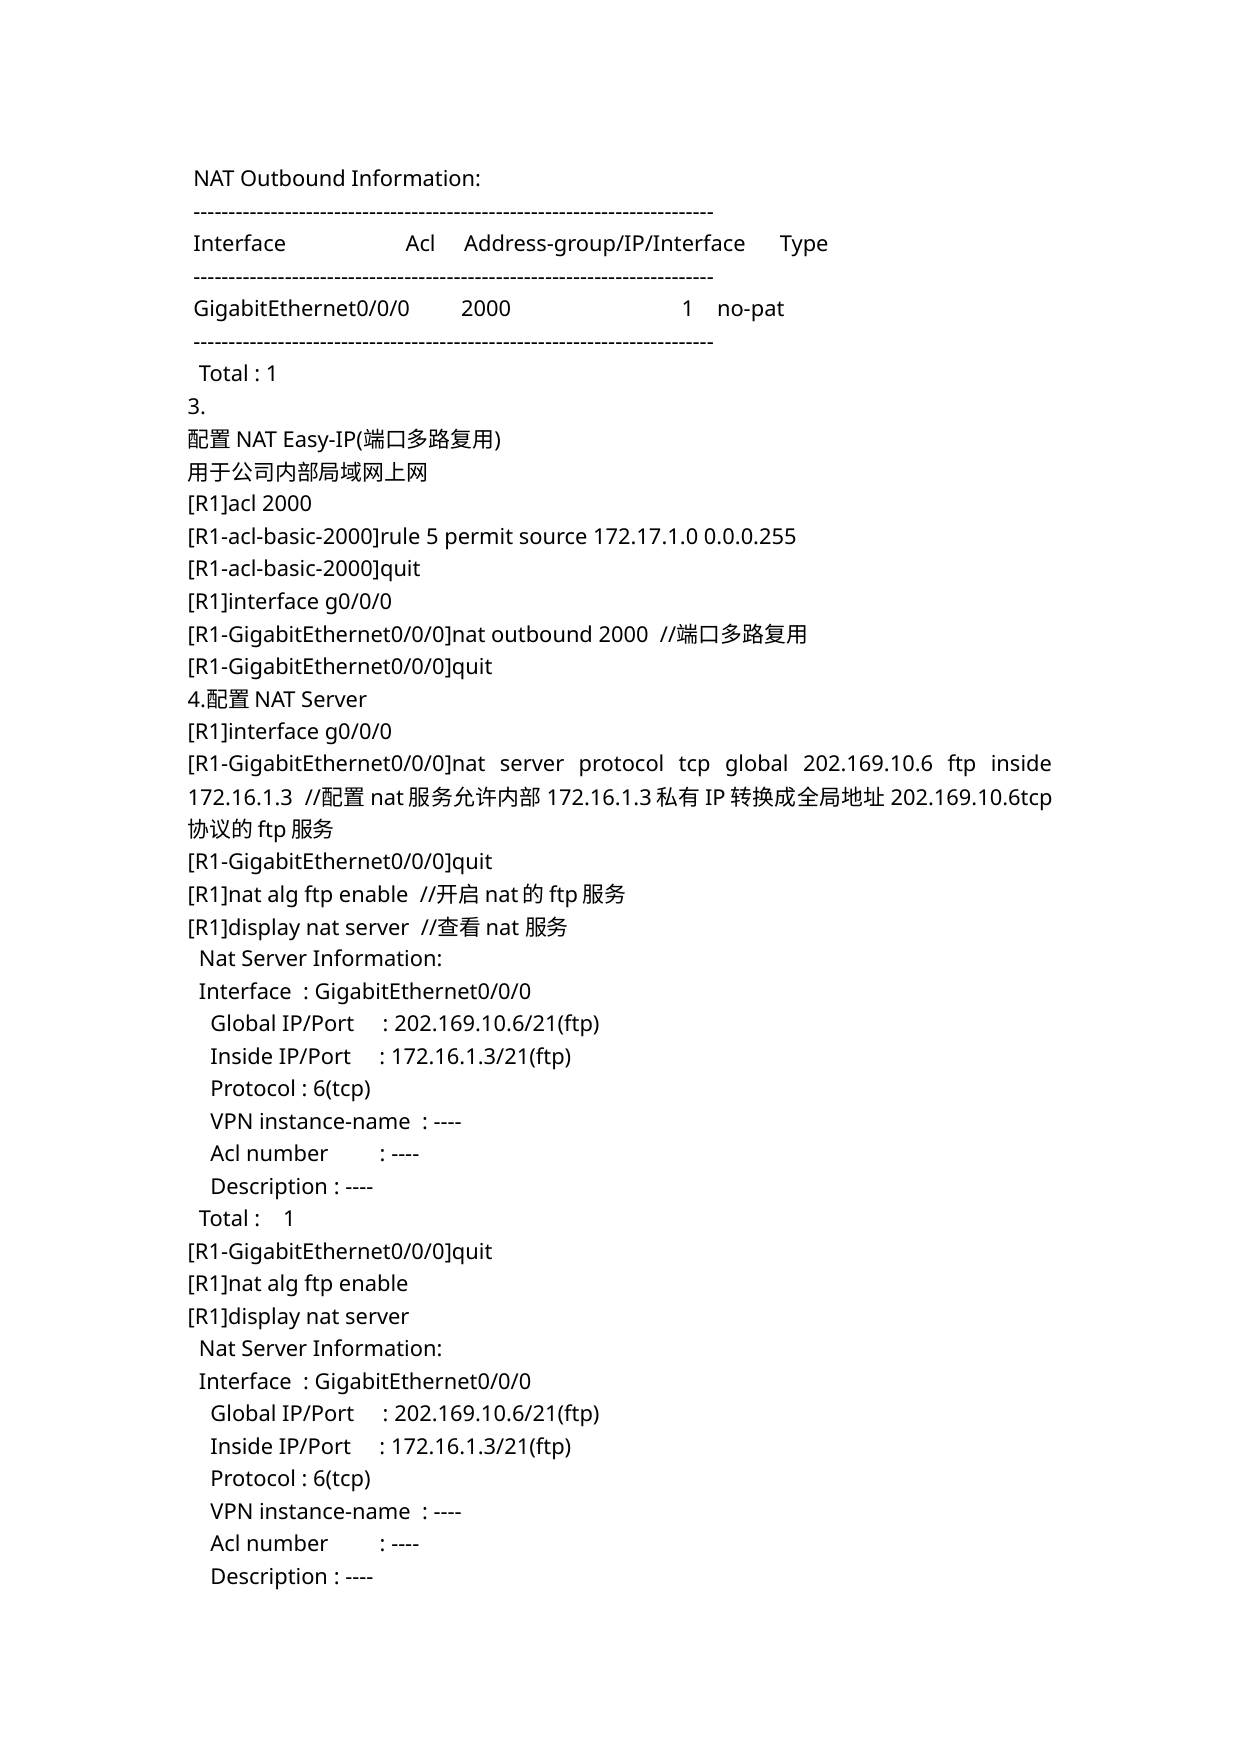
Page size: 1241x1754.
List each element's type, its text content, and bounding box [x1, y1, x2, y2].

text Inside IP/Port : 172.16.1.3/21(ftp) [187, 1039, 1053, 1072]
text [R1]nat alg ftp enable [187, 1267, 1053, 1299]
text [R1-GigabitEthernet0/0/0]quit [187, 1234, 1053, 1267]
text 3. [187, 389, 1053, 422]
text [R1-GigabitEthernet0/0/0]nat server protocol tcp global 202.169.10.6 ftp inside 172.16.1.3 //配置nat服务允许内部172.16.1.3私有IP转换成全局地址202.169.10.6tcp协议的ftp服务 [187, 747, 1053, 844]
text Nat Server Information: [187, 1332, 1053, 1364]
text Protocol : 6(tcp) [187, 1462, 1053, 1494]
text Description : ---- [187, 1559, 1053, 1592]
text -------------------------------------------------------------------------- [187, 324, 1053, 357]
text VPN instance-name : ---- [187, 1494, 1053, 1527]
text Description : ---- [187, 1169, 1053, 1202]
text Inside IP/Port : 172.16.1.3/21(ftp) [187, 1429, 1053, 1462]
text Acl number : ---- [187, 1527, 1053, 1559]
text Global IP/Port : 202.169.10.6/21(ftp) [187, 1007, 1053, 1039]
text [R1]nat alg ftp enable //开启nat的ftp服务 [187, 877, 1053, 909]
text 4.配置NAT Server [187, 682, 1053, 714]
text [R1-GigabitEthernet0/0/0]nat outbound 2000 //端口多路复用 [187, 617, 1053, 649]
text Interface : GigabitEthernet0/0/0 [187, 1364, 1053, 1397]
text 用于公司内部局域网上网 [187, 454, 1053, 487]
text [R1]acl 2000 [187, 487, 1053, 519]
text Total : 1 [187, 357, 1053, 389]
text VPN instance-name : ---- [187, 1104, 1053, 1137]
text [R1]interface g0/0/0 [187, 584, 1053, 617]
text [R1-GigabitEthernet0/0/0]quit [187, 844, 1053, 877]
text 配置NAT Easy-IP(端口多路复用) [187, 422, 1053, 454]
text Total : 1 [187, 1202, 1053, 1234]
text [R1]display nat server //查看nat 服务 [187, 909, 1053, 942]
text [R1]display nat server [187, 1299, 1053, 1332]
text -------------------------------------------------------------------------- [187, 194, 1053, 227]
text [R1-GigabitEthernet0/0/0]quit [187, 649, 1053, 682]
text Interface : GigabitEthernet0/0/0 [187, 974, 1053, 1007]
text -------------------------------------------------------------------------- [187, 259, 1053, 292]
text Acl number : ---- [187, 1137, 1053, 1169]
text Global IP/Port : 202.169.10.6/21(ftp) [187, 1397, 1053, 1429]
text GigabitEthernet0/0/0 2000 1 no-pat [187, 292, 1053, 324]
text [R1-acl-basic-2000]rule 5 permit source 172.17.1.0 0.0.0.255 [187, 519, 1053, 552]
text NAT Outbound Information: [187, 162, 1053, 194]
text [R1-acl-basic-2000]quit [187, 552, 1053, 584]
text [R1]interface g0/0/0 [187, 714, 1053, 747]
text Nat Server Information: [187, 942, 1053, 974]
text Interface Acl Address-group/IP/Interface Type [187, 227, 1053, 259]
text Protocol : 6(tcp) [187, 1072, 1053, 1104]
